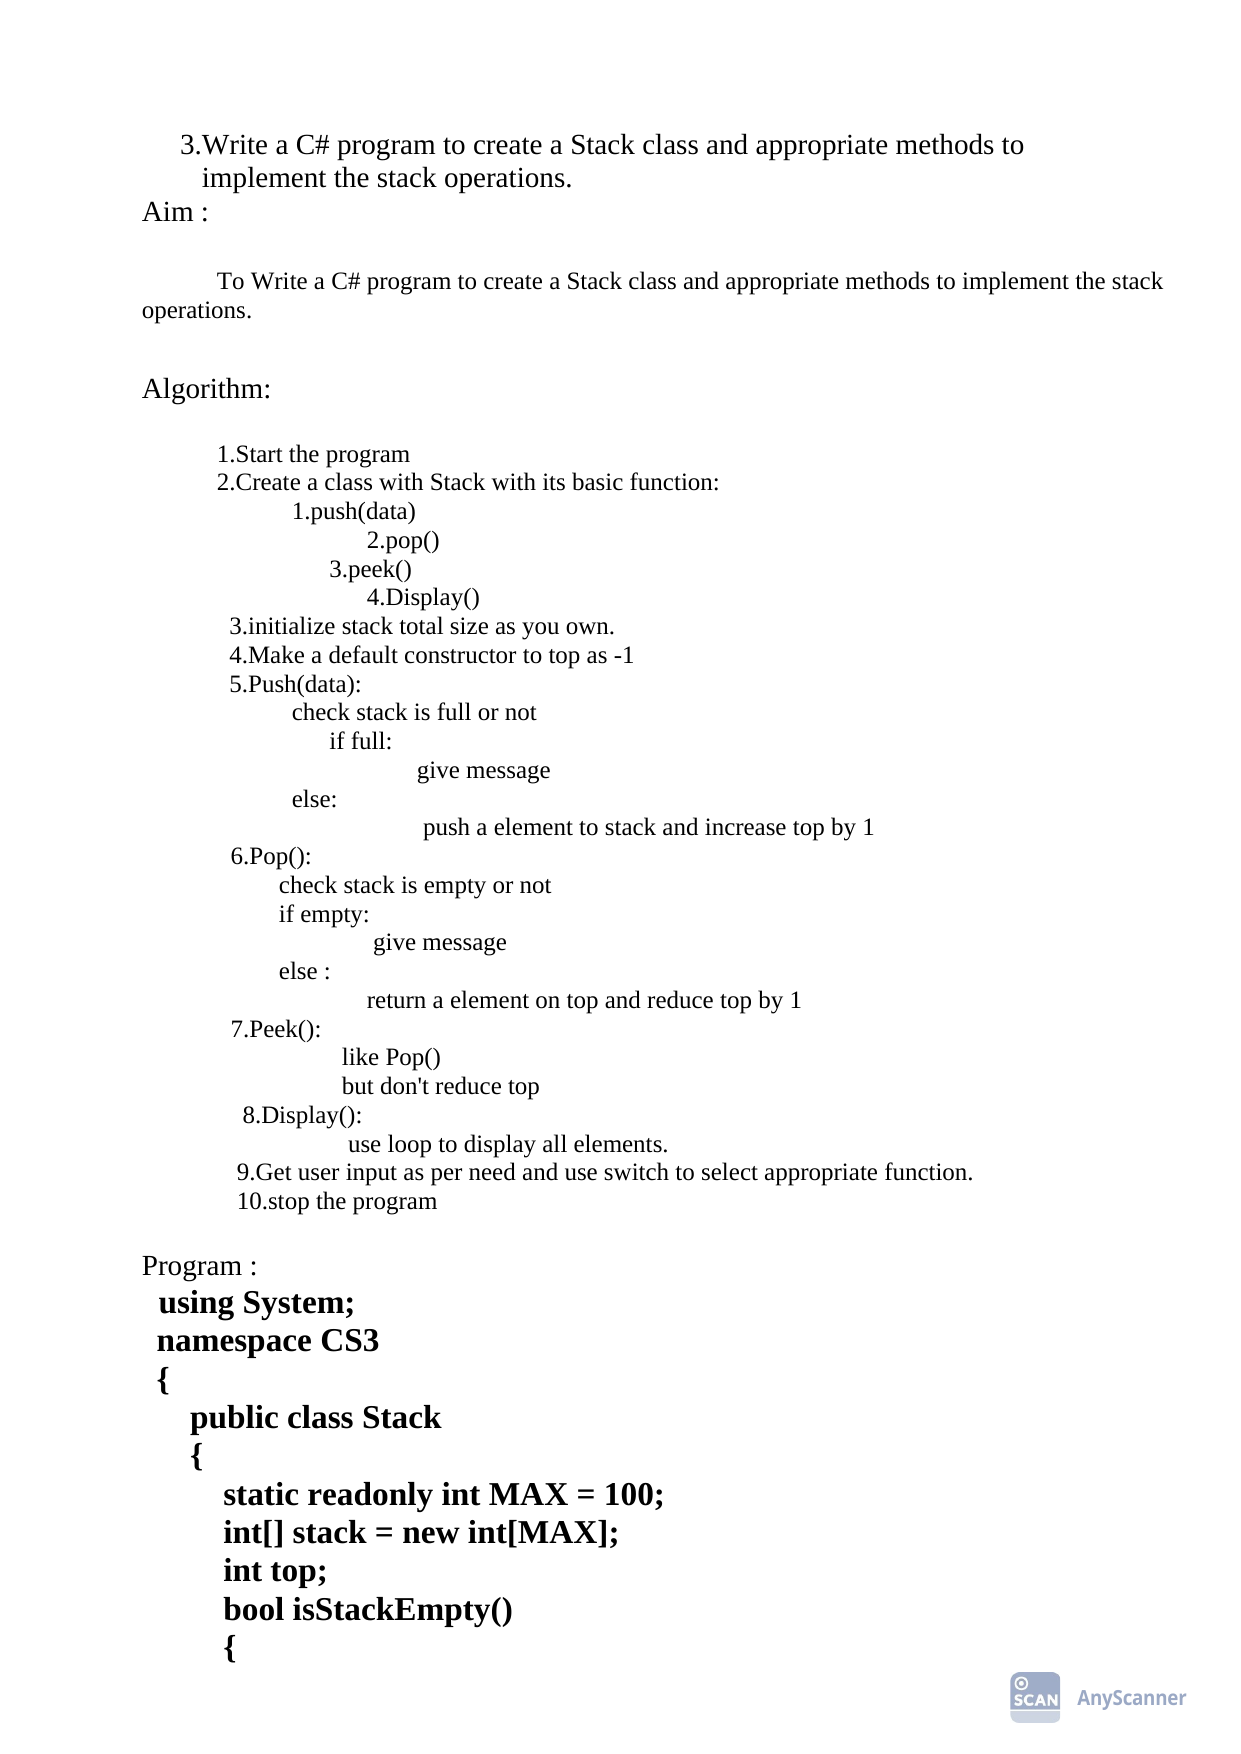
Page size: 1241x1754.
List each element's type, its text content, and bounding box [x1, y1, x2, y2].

text 3.Write a C# program to create a Stack class and appropriate methods to [180, 127, 1225, 161]
text 1.push(data) [180, 496, 1225, 525]
text but don't reduce top [201, 1071, 1225, 1100]
text 2.Create a class with Stack with its basic function: [180, 467, 1225, 496]
text 3.initialize stack total size as you own. [180, 611, 1225, 640]
text public class Stack [156, 1397, 1234, 1435]
text 1.Start the program [180, 439, 1225, 467]
text int top; [156, 1550, 1234, 1589]
text 7.Peek(): [201, 1014, 1225, 1042]
text Algorithm: [142, 372, 1225, 405]
text using System; [142, 1282, 1225, 1320]
text { [156, 1627, 1234, 1665]
text Aim : [142, 194, 1225, 228]
text 4.Make a default constructor to top as -1 [180, 640, 1225, 669]
text push a element to stack and increase top by 1 [180, 812, 1225, 841]
text 5.Push(data): [180, 669, 1225, 697]
text use loop to display all elements. [201, 1129, 1225, 1157]
text Program : [142, 1248, 1225, 1282]
text check stack is empty or not [230, 870, 1225, 899]
text 6.Pop(): [201, 841, 1225, 870]
text 10.stop the program [201, 1186, 1225, 1215]
text else: [180, 784, 1225, 812]
text like Pop() [201, 1042, 1225, 1071]
text static readonly int MAX = 100; [156, 1474, 1234, 1512]
text implement the stack operations. [180, 161, 1225, 194]
text { [156, 1359, 1234, 1397]
picture [1010, 1672, 1061, 1723]
text check stack is full or not [180, 697, 1225, 726]
text return a element on top and reduce top by 1 [230, 985, 1225, 1014]
text give message [230, 927, 1225, 956]
text if empty: [230, 899, 1225, 927]
text give message [180, 755, 1225, 784]
text 2.pop() [180, 525, 1225, 554]
text int[] stack = new int[MAX]; [156, 1512, 1234, 1550]
text bool isStackEmpty() [156, 1589, 1234, 1627]
text 8.Display(): [180, 1100, 1225, 1129]
text { [156, 1435, 1234, 1474]
text else : [230, 956, 1225, 985]
text 3.peek() [180, 554, 1225, 582]
text 4.Display() [180, 582, 1225, 611]
text To Write a C# program to create a Stack class and appropriate methods to implement the stack operations. [142, 266, 1225, 323]
text namespace CS3 [156, 1320, 1234, 1359]
text if full: [180, 726, 1225, 755]
text 9.Get user input as per need and use switch to select appropriate function. [201, 1157, 1225, 1186]
